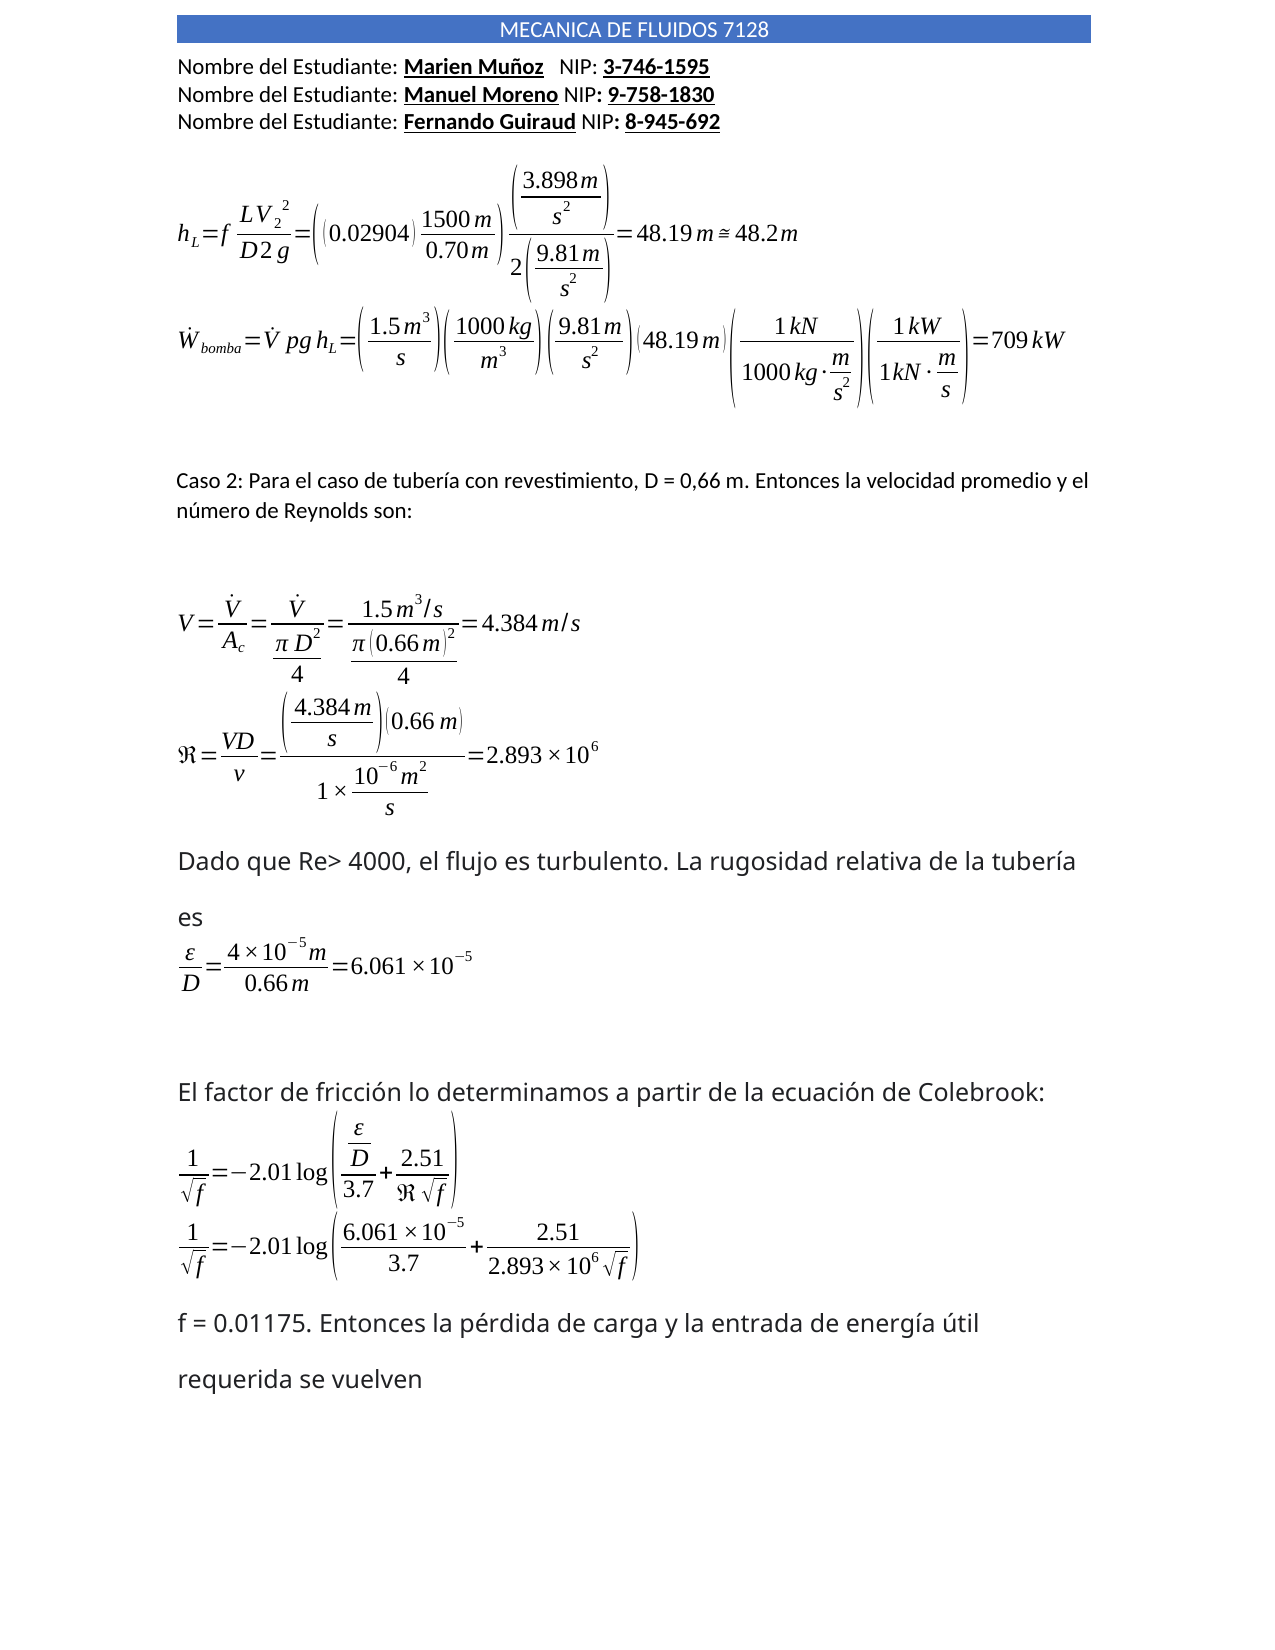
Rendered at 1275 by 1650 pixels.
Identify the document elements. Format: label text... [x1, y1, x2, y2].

text Dado que Re> 4000, el flujo es turbulento. La rugosidad relativa de la tubería es [177, 821, 1098, 934]
text Caso 2: Para el caso de tubería con revestimiento, D = 0,66 m. Entonces la velocidad promedio y el número de Reynolds son: [176, 466, 1098, 524]
text El factor de fricción lo determinamos a partir de la ecuación de Colebrook: [177, 1052, 1098, 1109]
text f = 0.01175. Entonces la pérdida de carga y la entrada de energía útil requerida se vuelven [177, 1283, 1098, 1396]
